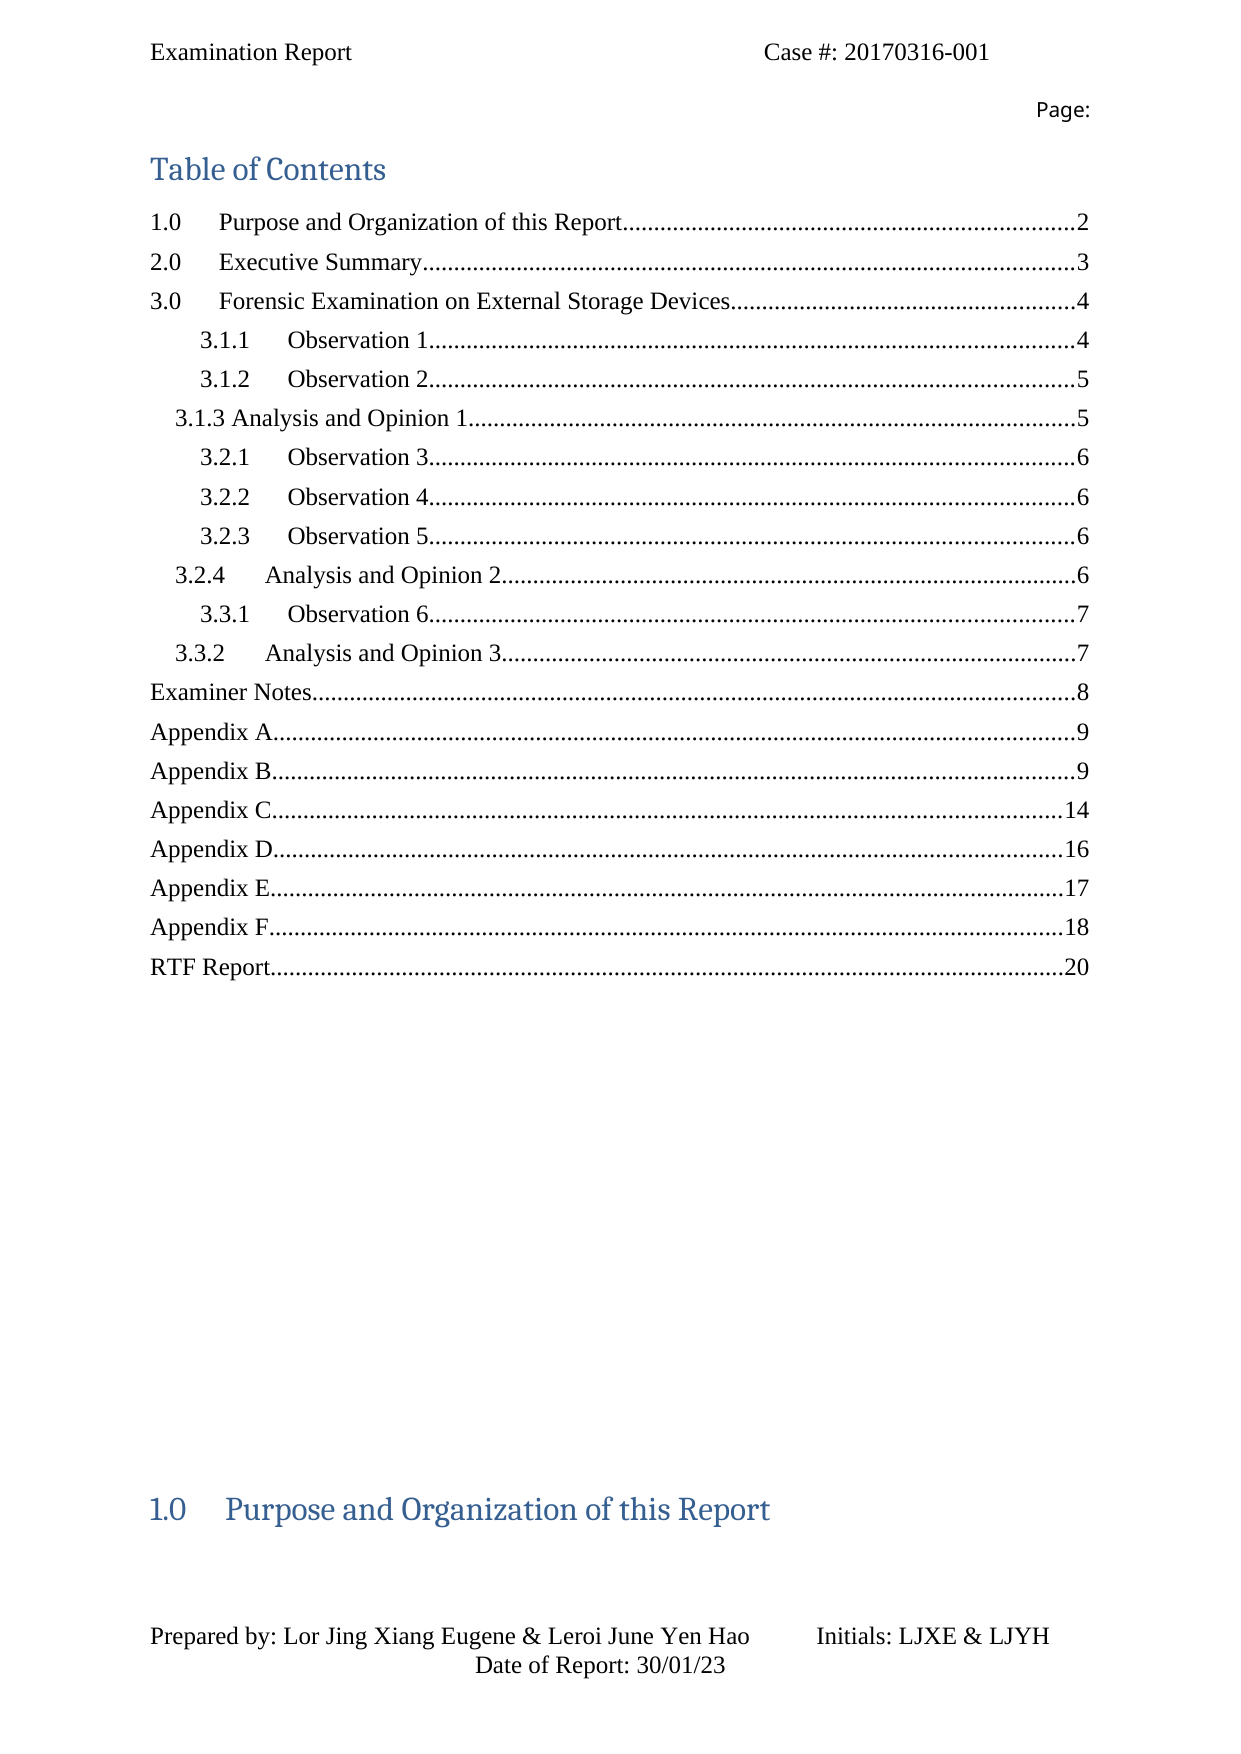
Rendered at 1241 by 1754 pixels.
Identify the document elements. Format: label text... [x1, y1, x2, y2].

subtitle Purpose and Organization of this Report [150, 1490, 1090, 1528]
